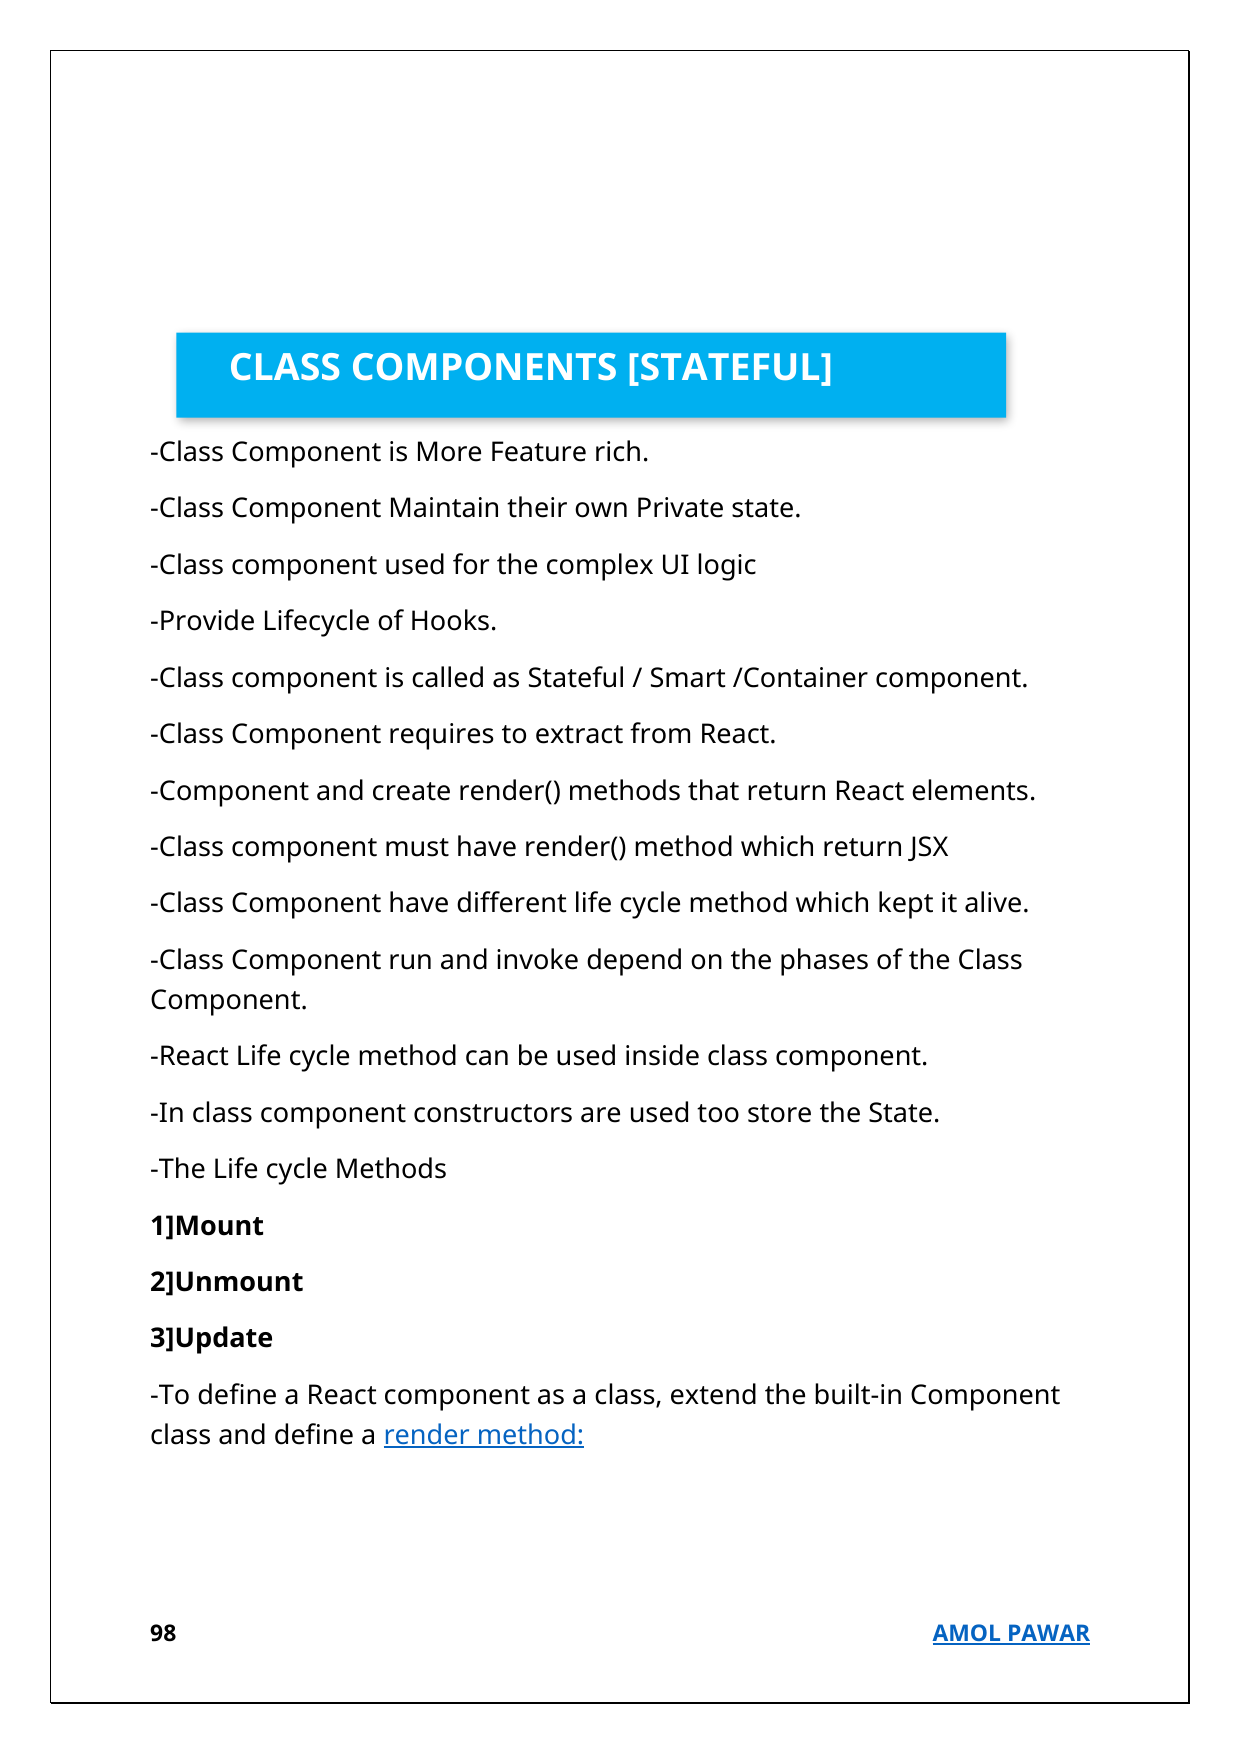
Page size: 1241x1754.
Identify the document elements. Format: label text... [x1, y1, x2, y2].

text -Component and create render() methods that return React elements. [150, 771, 1089, 808]
text -Class Component is More Feature rich. [150, 432, 1089, 469]
text -Class component is called as Stateful / Smart /Container component. [150, 658, 1089, 695]
text -React Life cycle method can be used inside class component. [150, 1037, 1089, 1073]
text -Class Component run and invoke depend on the phases of the Class Component. [150, 940, 1089, 1017]
text -Class component used for the complex UI logic [150, 545, 1089, 582]
text -Class component must have render() method which return JSX [150, 827, 1089, 864]
text -In class component constructors are used too store the State. [150, 1093, 1089, 1130]
text 1]Mount [150, 1206, 1089, 1243]
text -Class Component have different life cycle method which kept it alive. [150, 884, 1089, 921]
text -Provide Lifecycle of Hooks. [150, 602, 1089, 638]
text -The Life cycle Methods [150, 1149, 1089, 1186]
text 3]Update [150, 1319, 1089, 1356]
text -To define a React component as a class, extend the built-in Component class and define a render method: [150, 1375, 1089, 1452]
text -Class Component requires to extract from React. [150, 714, 1089, 751]
text -Class Component Maintain their own Private state. [150, 489, 1089, 526]
text 2]Unmount [150, 1262, 1089, 1299]
